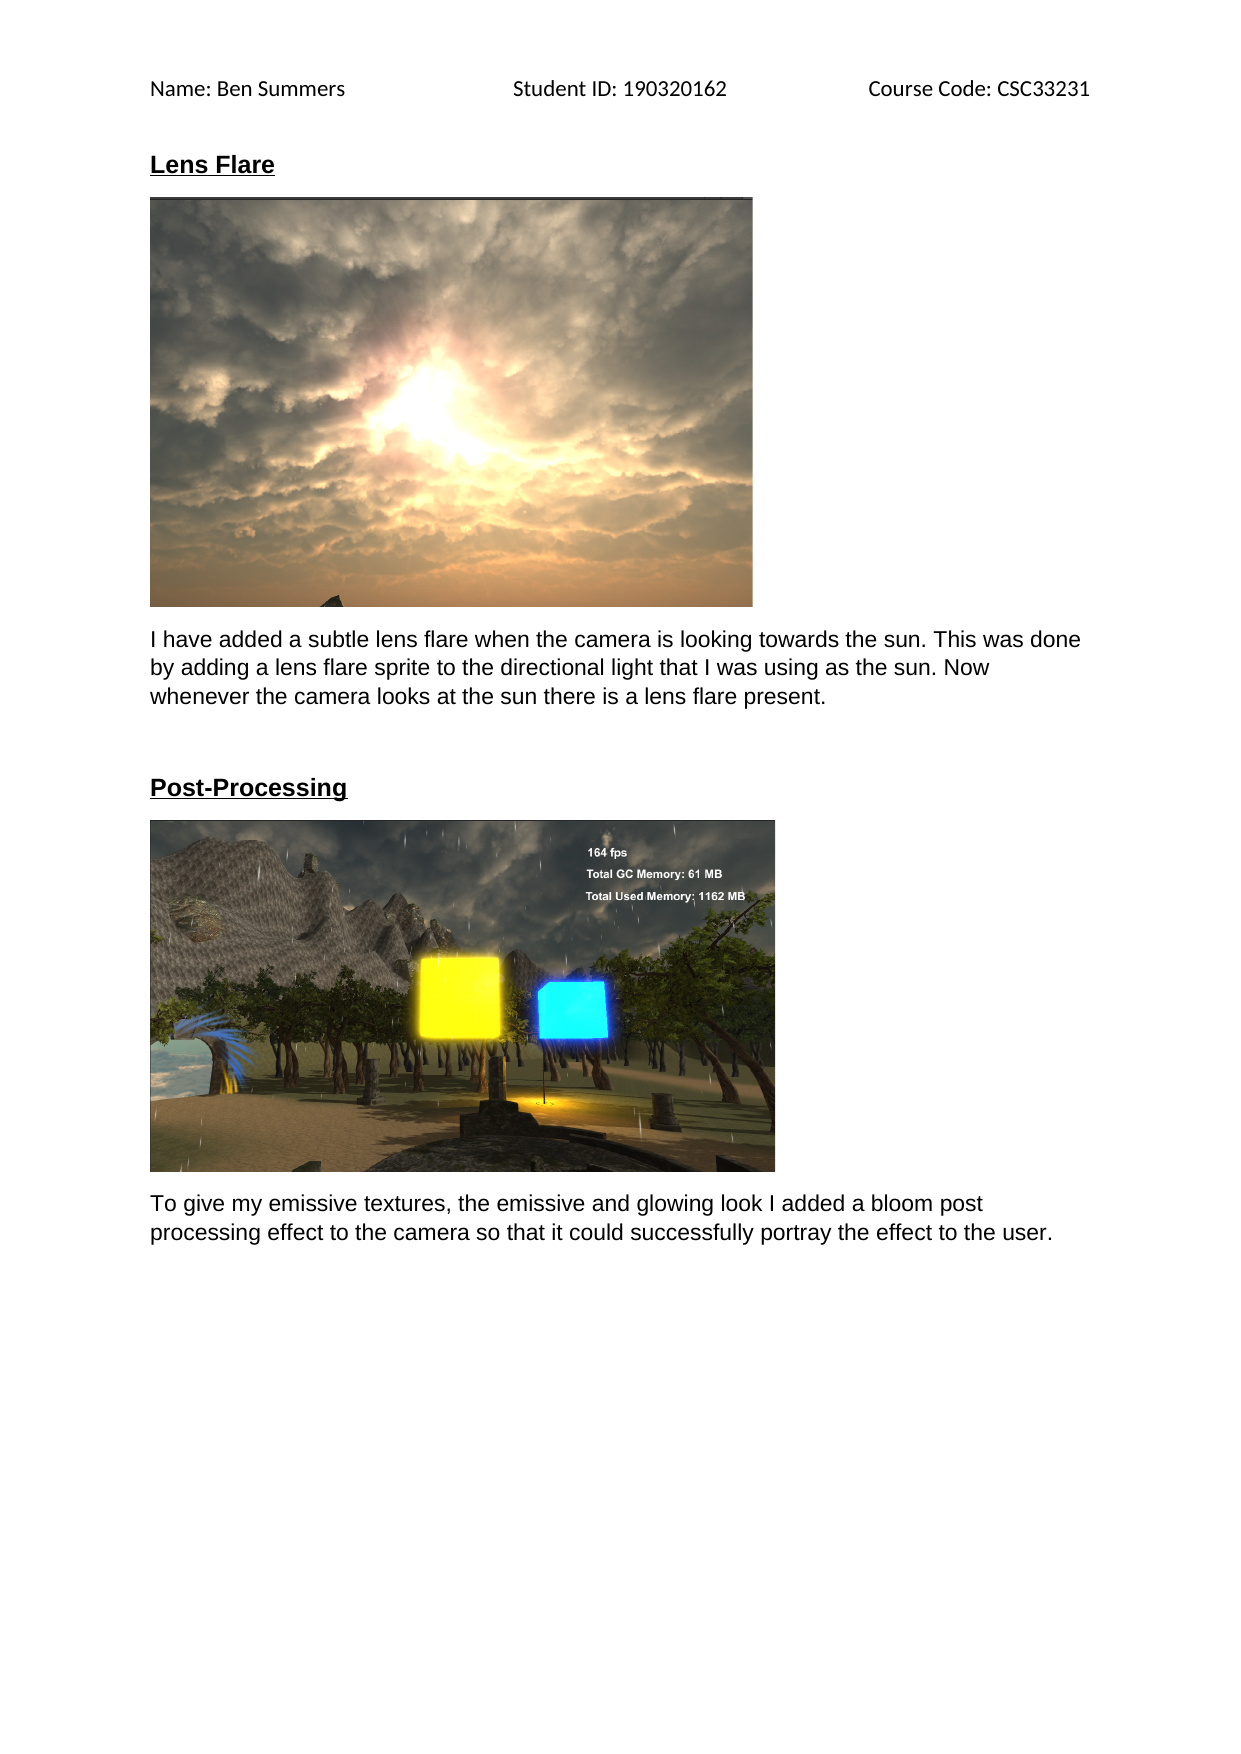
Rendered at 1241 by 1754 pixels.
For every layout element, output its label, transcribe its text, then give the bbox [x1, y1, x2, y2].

text Post-Processing [150, 773, 1090, 802]
picture [150, 820, 775, 1172]
text I have added a subtle lens flare when the camera is looking towards the sun. This was done by adding a lens flare sprite to the directional light that I was using as the sun. Now whenever the camera looks at the sun there is a lens flare present. [150, 626, 1090, 709]
text To give my emissive textures, the emissive and glowing look I added a bloom post processing effect to the camera so that it could successfully portray the effect to the user. [150, 1190, 1090, 1245]
picture [150, 197, 753, 607]
text Lens Flare [150, 150, 1090, 179]
